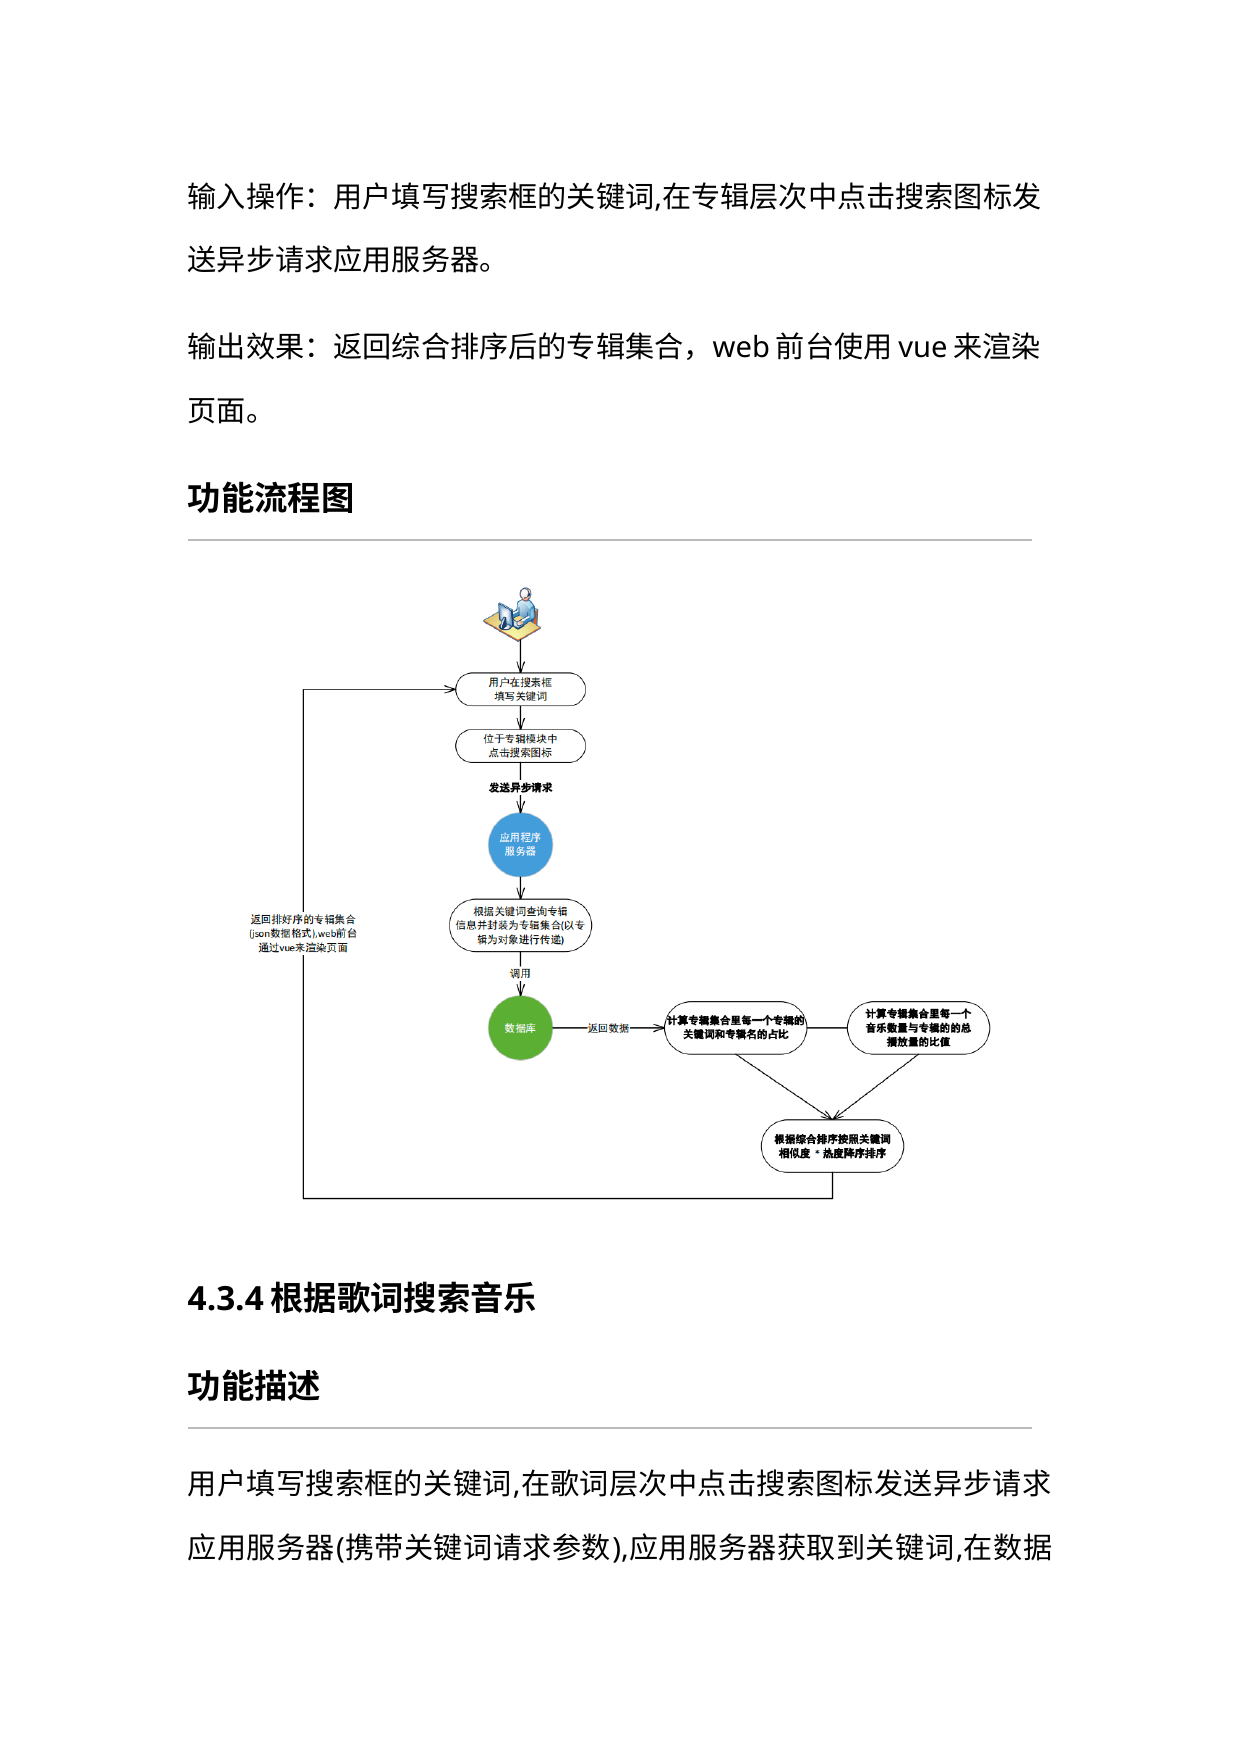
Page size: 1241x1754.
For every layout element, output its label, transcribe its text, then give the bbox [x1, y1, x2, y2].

subtitle 功能流程图 [187, 464, 1032, 541]
text 4.3.4根据歌词搜索音乐 [187, 1265, 1053, 1330]
text 输入操作：用户填写搜索框的关键词,在专辑层次中点击搜索图标发送异步请求应用服务器。 [187, 162, 1053, 292]
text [187, 1449, 1053, 1579]
subtitle 功能描述 [187, 1351, 1032, 1429]
text 输出效果：返回综合排序后的专辑集合，web前台使用vue来渲染页面。 [187, 313, 1053, 443]
picture [188, 562, 1053, 1219]
